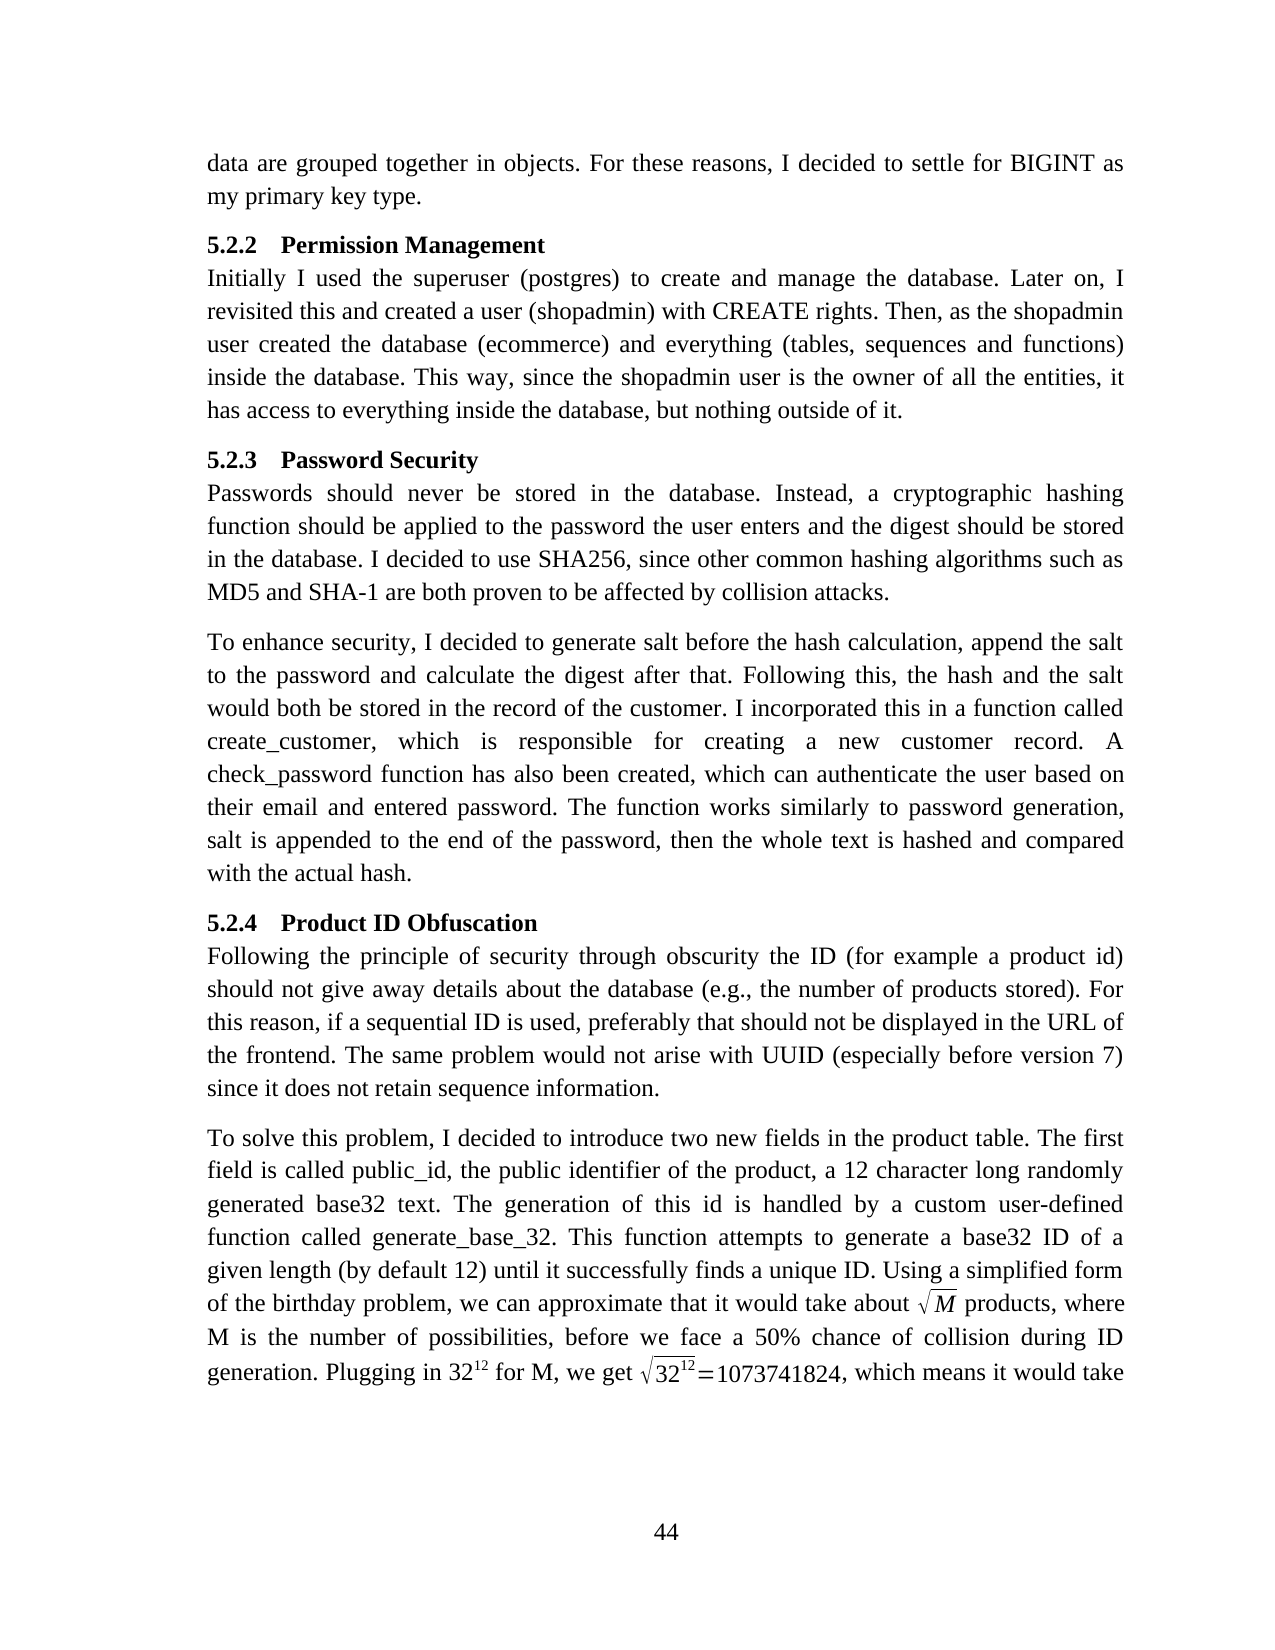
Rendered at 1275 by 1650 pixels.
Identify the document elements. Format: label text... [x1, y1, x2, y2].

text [207, 1123, 1125, 1388]
subtitle Permission Management [207, 230, 1125, 259]
subtitle Password Security [207, 445, 1125, 474]
text Initially I used the superuser (postgres) to create and manage the database. Later on, I revisited this and created a user (shopadmin) with CREATE rights. Then, as the shopadmin user created the database (ecommerce) and everything (tables, sequences and functions) inside the database. This way, since the shopadmin user is the owner of all the entities, it has access to everything inside the database, but nothing outside of it. [207, 263, 1125, 424]
text To enhance security, I decided to generate salt before the hash calculation, append the salt to the password and calculate the digest after that. Following this, the hash and the salt would both be stored in the record of the customer. I incorporated this in a function called create_customer, which is responsible for creating a new customer record. A check_password function has also been created, which can authenticate the user based on their email and entered password. The function works similarly to password generation, salt is appended to the end of the password, then the whole text is hashed and compared with the actual hash. [207, 627, 1125, 887]
text Following the principle of security through obscurity the ID (for example a product id) should not give away details about the database (e.g., the number of products stored). For this reason, if a sequential ID is used, preferably that should not be displayed in the URL of the frontend. The same problem would not arise with UUID (especially before version 7) since it does not retain sequence information. [207, 941, 1125, 1102]
subtitle Product ID Obfuscation [207, 908, 1125, 937]
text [207, 148, 1125, 209]
text Passwords should never be stored in the database. Instead, a cryptographic hashing function should be applied to the password the user enters and the digest should be stored in the database. I decided to use SHA256, since other common hashing algorithms such as MD5 and SHA-1 are both proven to be affected by collision attacks. [207, 478, 1125, 606]
